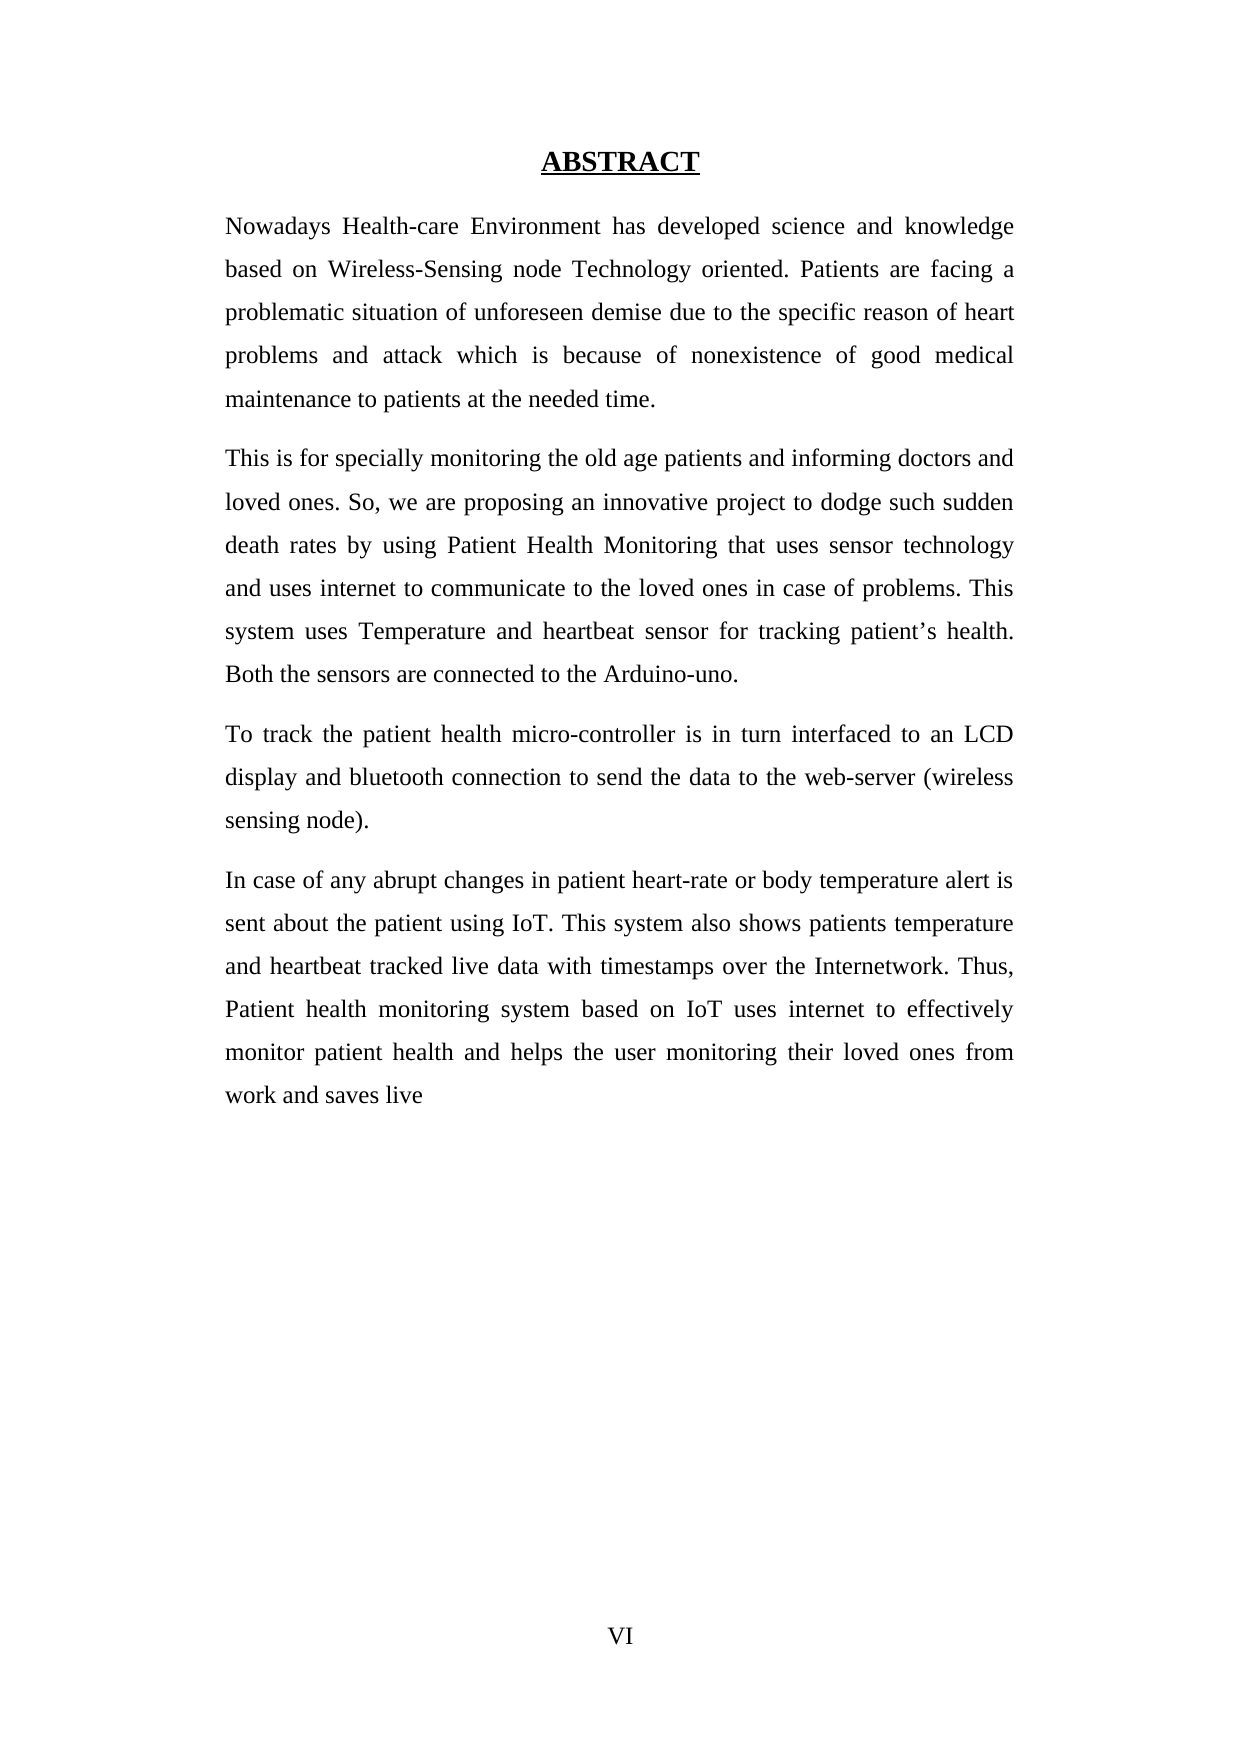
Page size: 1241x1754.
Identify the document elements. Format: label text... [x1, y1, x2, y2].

text This is for specially monitoring the old age patients and informing doctors and loved ones. So, we are proposing an innovative project to dodge such sudden death rates by using Patient Health Monitoring that uses sensor technology and uses internet to communicate to the loved ones in case of problems. This system uses Temperature and heartbeat sensor for tracking patient’s health. Both the sensors are connected to the Arduino-uno. [225, 443, 1015, 688]
text Nowadays Health-care Environment has developed science and knowledge based on Wireless-Sensing node Technology oriented. Patients are facing a problematic situation of unforeseen demise due to the specific reason of heart problems and attack which is because of nonexistence of good medical maintenance to patients at the needed time. [225, 211, 1015, 412]
text To track the patient health micro-controller is in turn interfaced to an LCD display and bluetooth connection to send the data to the web-server (wireless sensing node). [225, 719, 1015, 834]
text In case of any abrupt changes in patient heart-rate or body temperature alert is sent about the patient using IoT. This system also shows patients temperature and heartbeat tracked live data with timestamps over the Internetwork. Thus, Patient health monitoring system based on IoT uses internet to effectively monitor patient health and helps the user monitoring their loved ones from work and saves live [225, 865, 1015, 1109]
text ABSTRACT [225, 144, 1015, 178]
